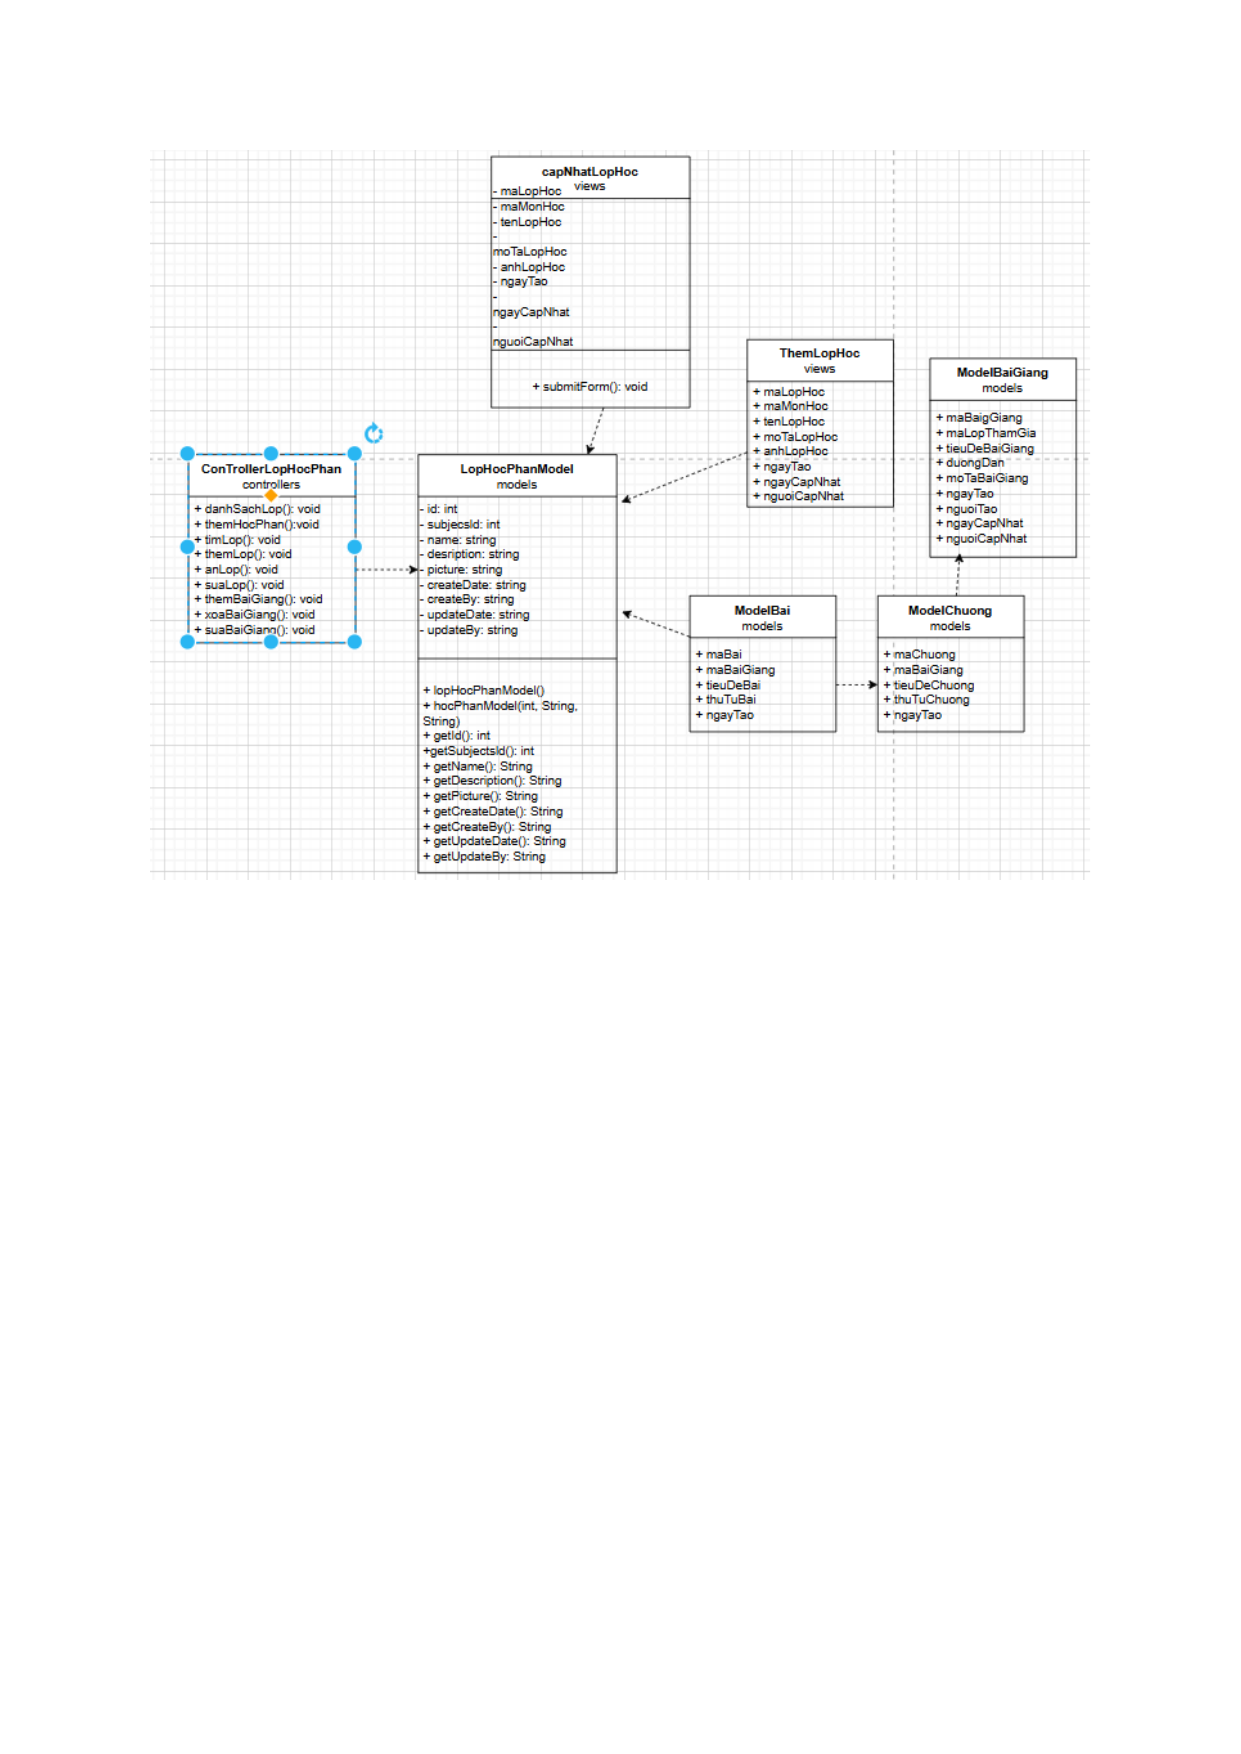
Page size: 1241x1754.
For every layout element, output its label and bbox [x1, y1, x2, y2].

picture [150, 150, 1091, 880]
